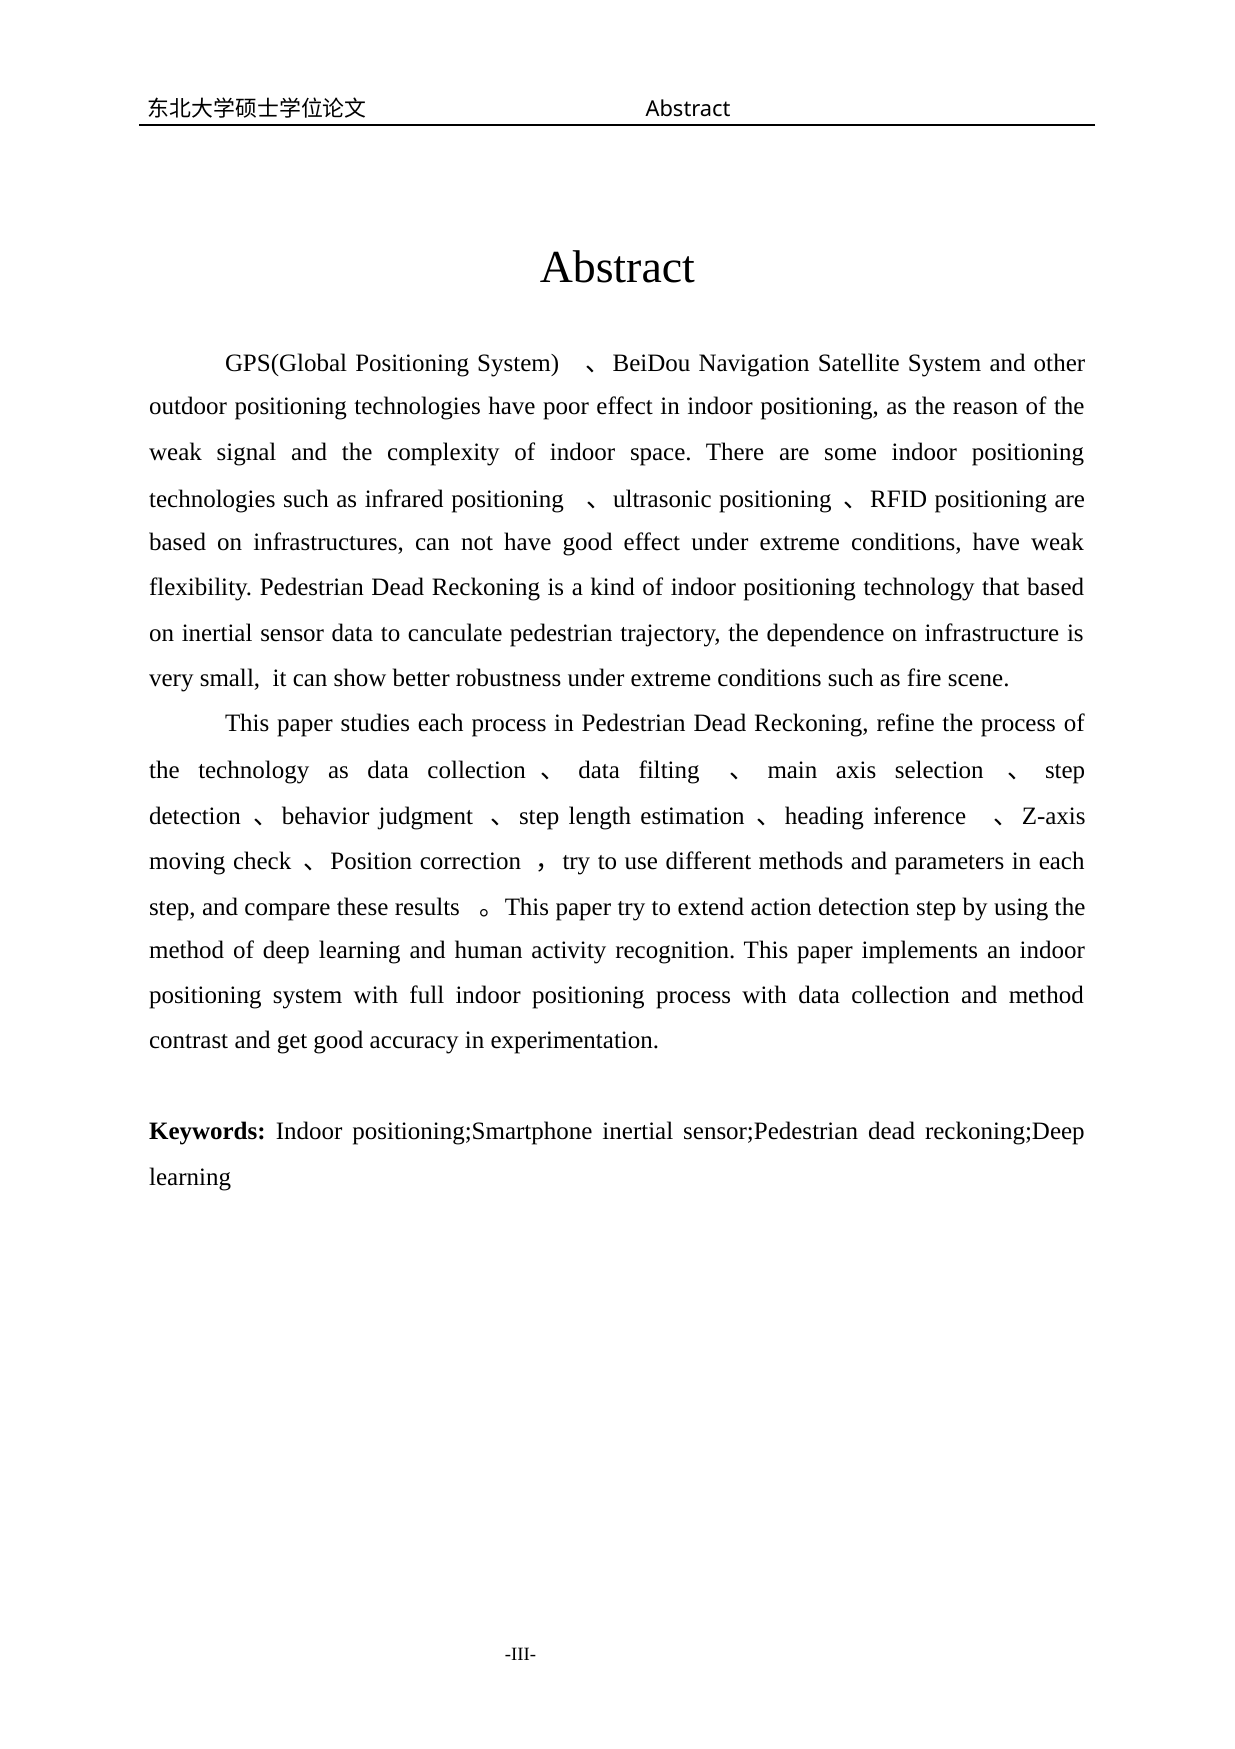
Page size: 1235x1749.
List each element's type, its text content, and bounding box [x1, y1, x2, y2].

text GPS(Global Positioning System)、BeiDou Navigation Satellite System and other outdoor positioning technologies have poor effect in indoor positioning, as the reason of the weak signal and the complexity of indoor space. There are some indoor positioning technologies such as infrared positioning、ultrasonic positioning、RFID positioning are based on infrastructures, can not have good effect under extreme conditions, have weak flexibility. Pedestrian Dead Reckoning is a kind of indoor positioning technology that based on inertial sensor data to canculate pedestrian trajectory, the dependence on infrastructure is very small, it can show better robustness under extreme conditions such as fire scene. [149, 338, 1085, 700]
text Keywords: Indoor positioning;Smartphone inertial sensor;Pedestrian dead reckoning;Deep learning [149, 1108, 1085, 1199]
text Abstract [149, 240, 1085, 292]
text This paper studies each process in Pedestrian Dead Reckoning, refine the process of the technology as data collection、data filting、main axis selection、step detection、behavior judgment、step length estimation、heading inference、Z-axis moving check、Position correction，try to use different methods and parameters in each step, and compare these results。This paper try to extend action detection step by using the method of deep learning and human activity recognition. This paper implements an indoor positioning system with full indoor positioning process with data collection and method contrast and get good accuracy in experimentation. [149, 700, 1085, 1063]
